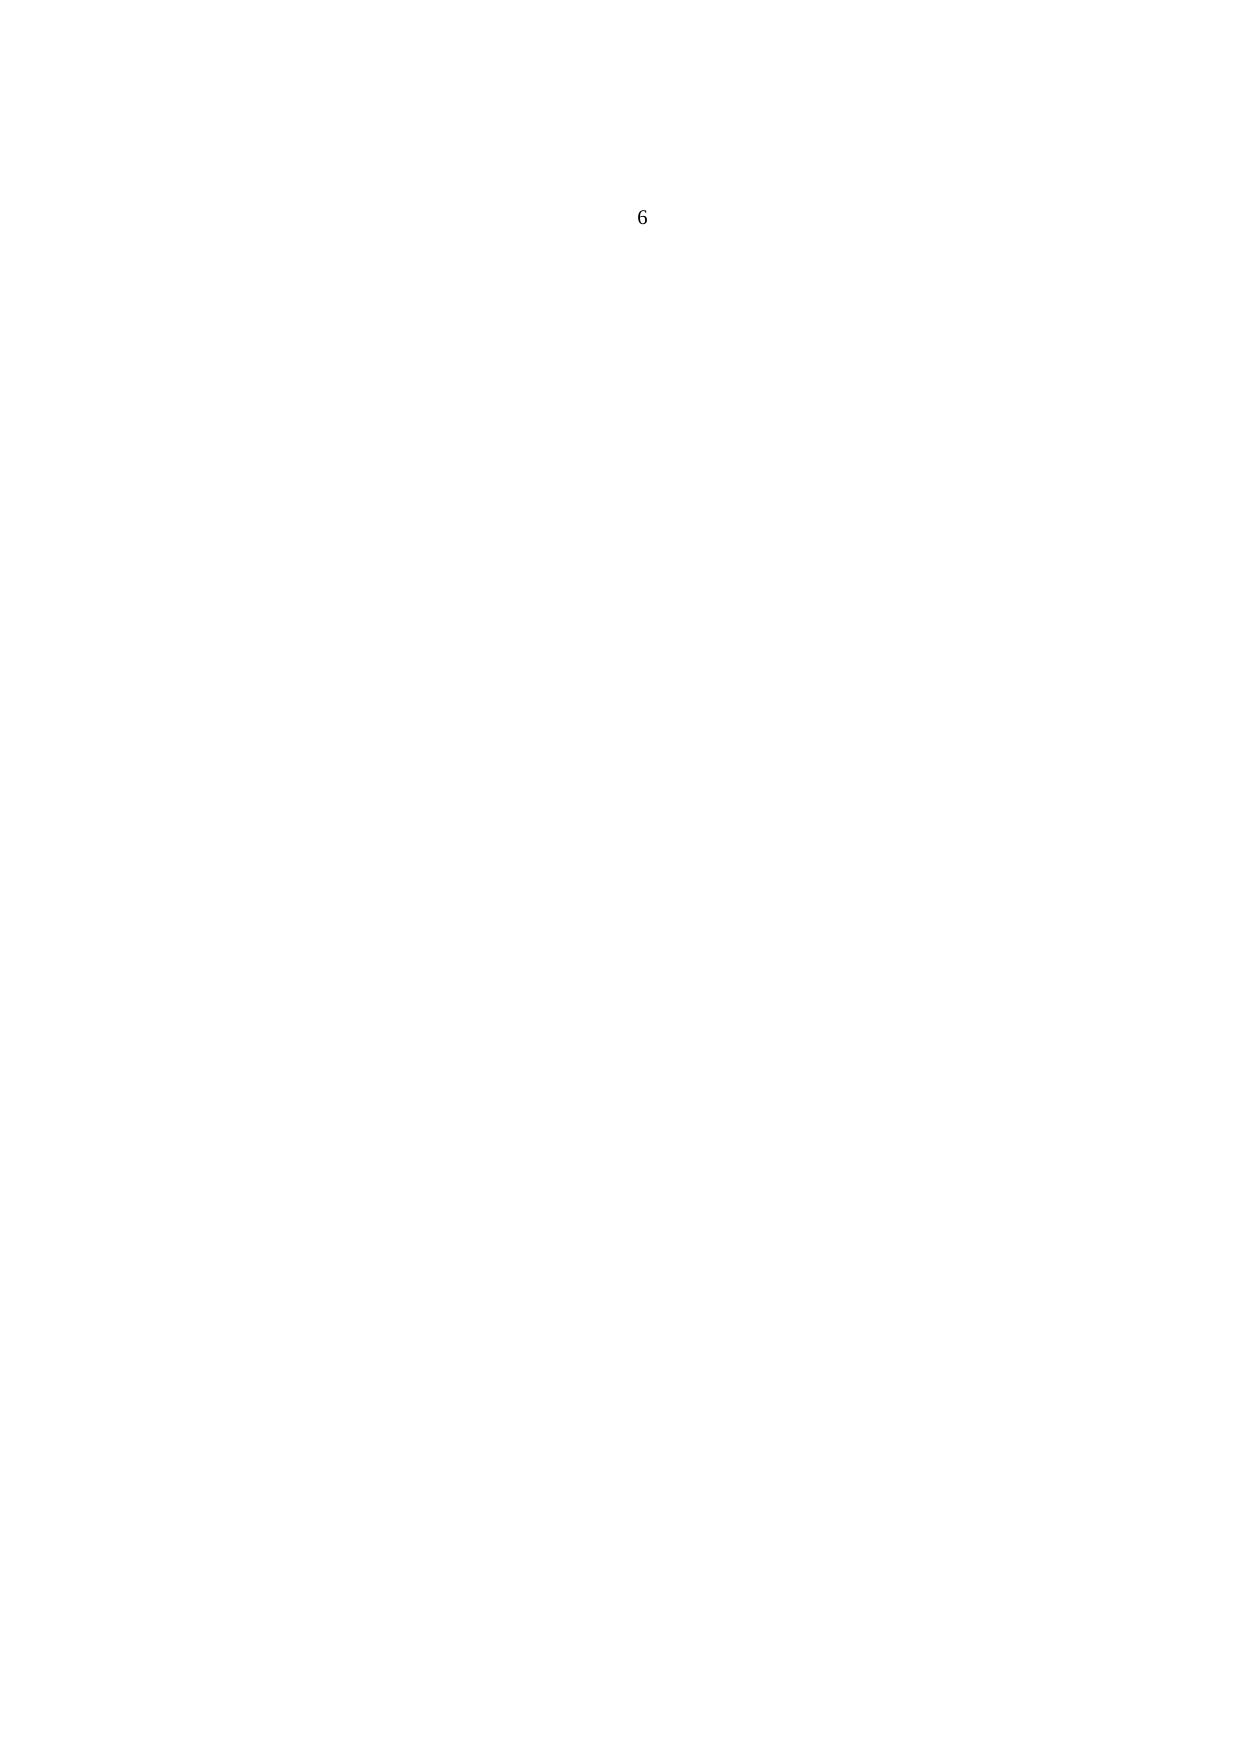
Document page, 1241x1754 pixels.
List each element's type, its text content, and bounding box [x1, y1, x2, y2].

text 6 [637, 205, 1154, 229]
